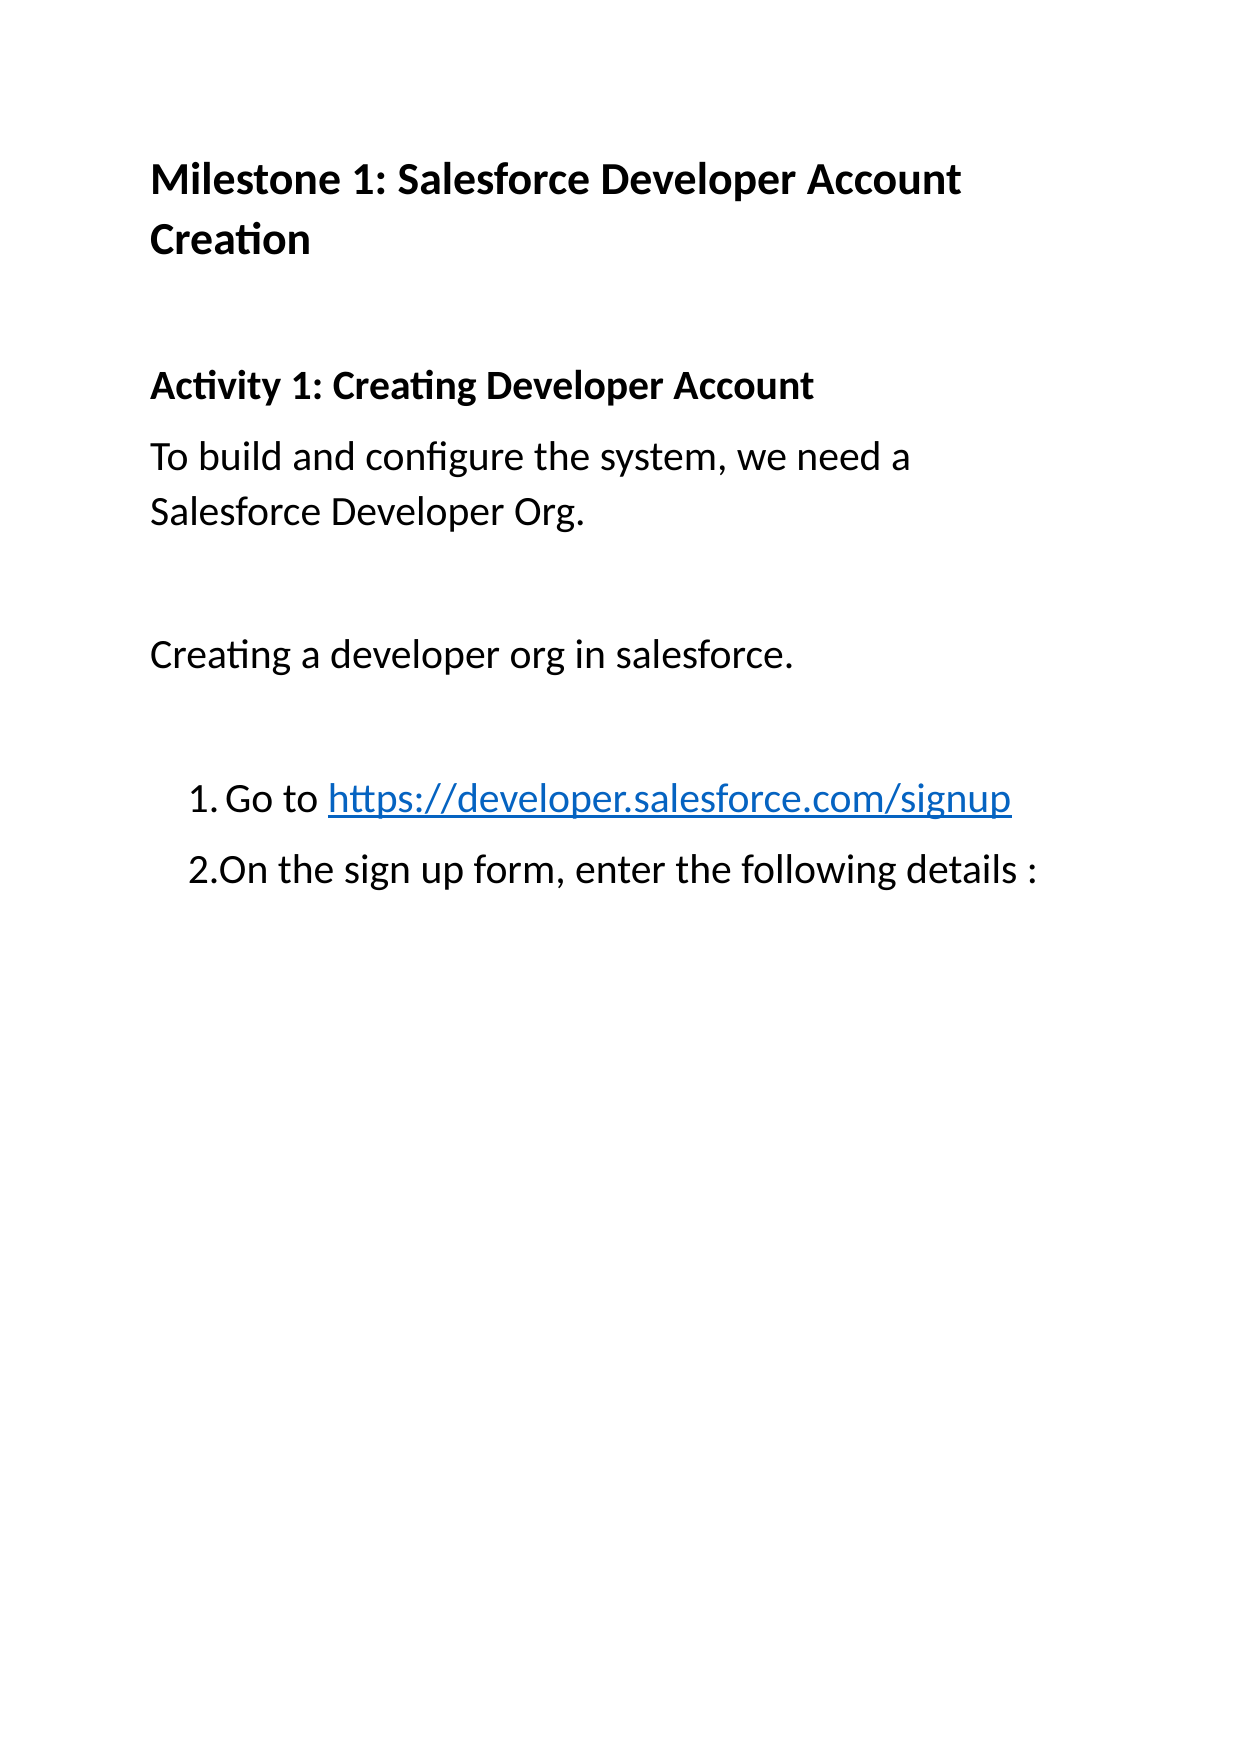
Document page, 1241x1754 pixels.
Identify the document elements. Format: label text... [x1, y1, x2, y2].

text Milestone 1: Salesforce Developer Account Creation [150, 150, 1090, 266]
list Go to https://developer.salesforce.com/signup [187, 772, 1090, 822]
text Creating a developer org in salesforce. [150, 628, 1090, 679]
text Activity 1: Creating Developer Account [150, 359, 1090, 410]
text To build and configure the system, we need a Salesforce Developer Org. [150, 430, 1090, 536]
text 2.On the sign up form, enter the following details : [150, 843, 1090, 894]
